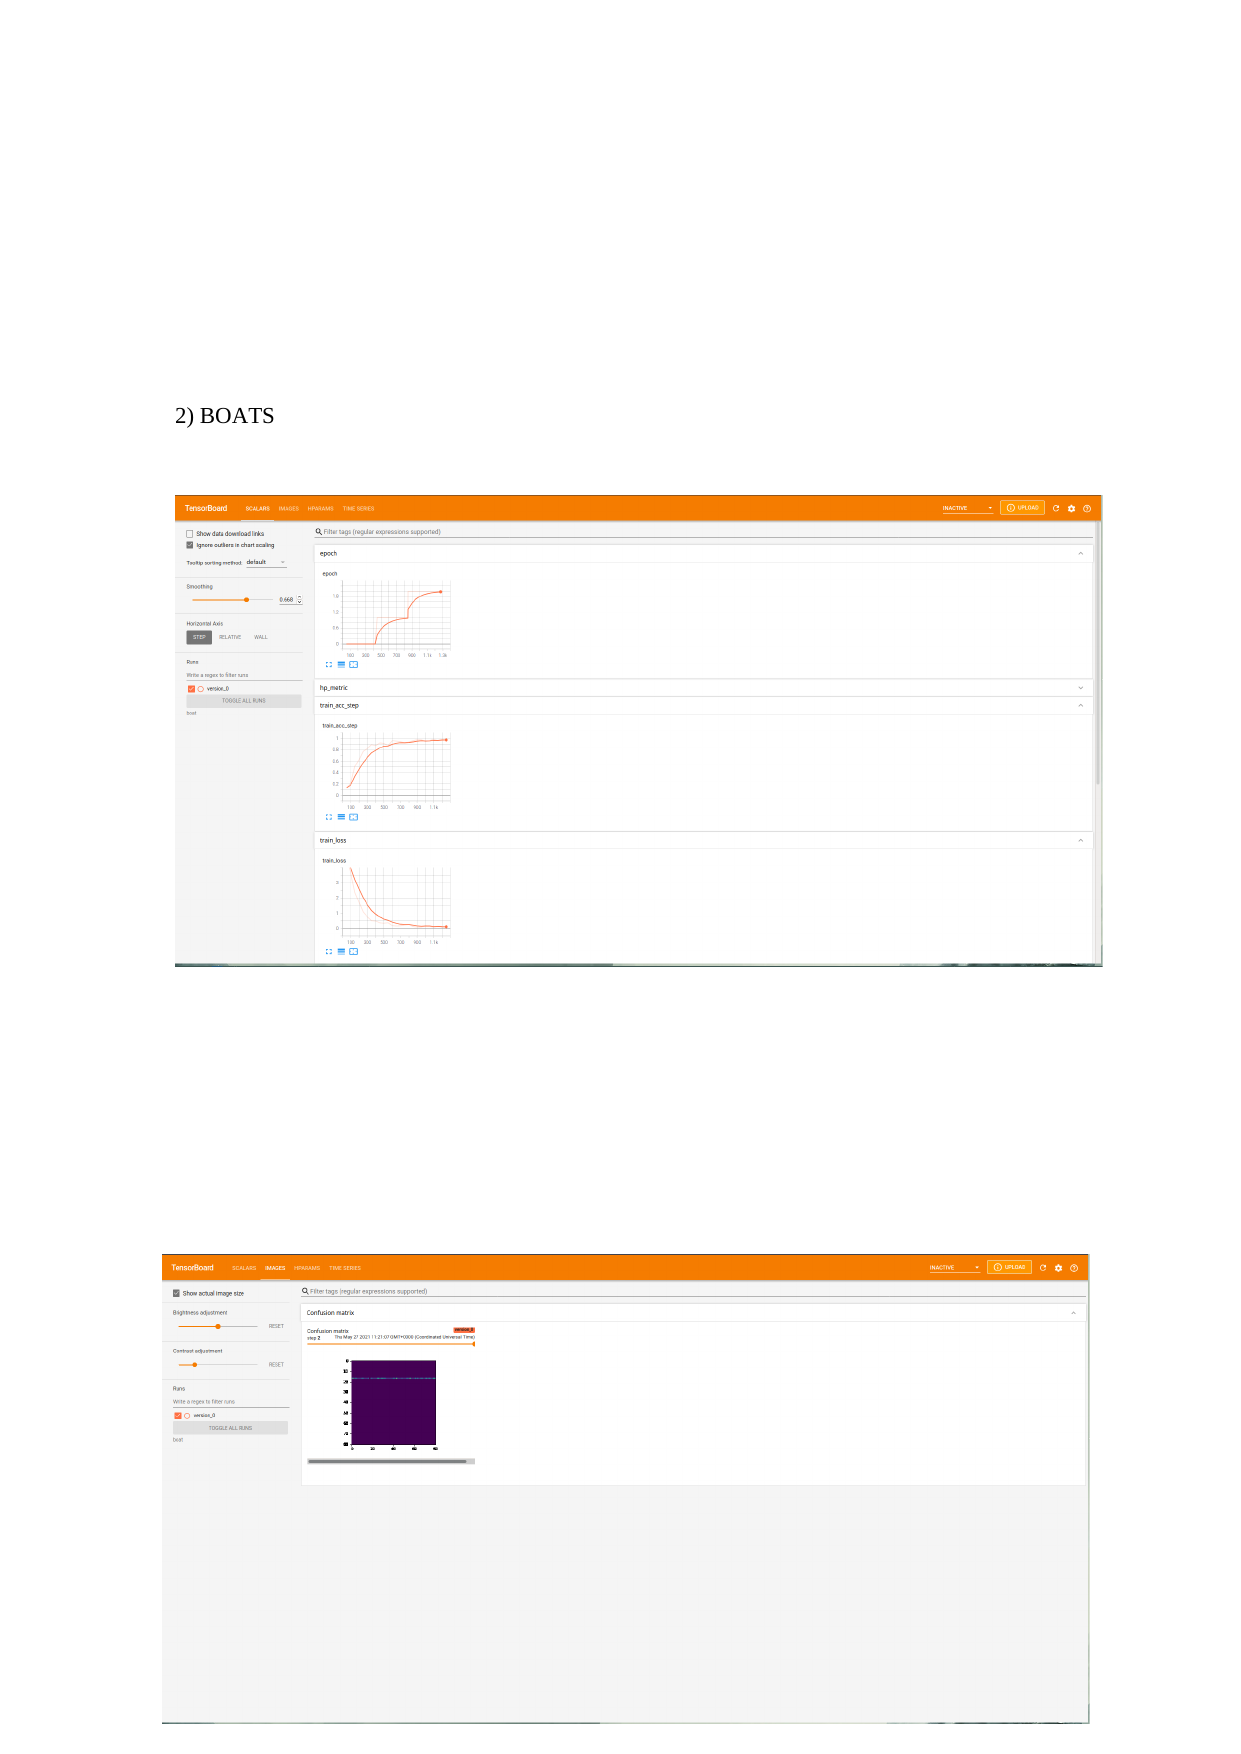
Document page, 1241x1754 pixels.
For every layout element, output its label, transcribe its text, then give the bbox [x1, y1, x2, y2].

text 2) BOATS [175, 402, 1103, 428]
picture [162, 1254, 1090, 1724]
picture [175, 495, 1103, 967]
